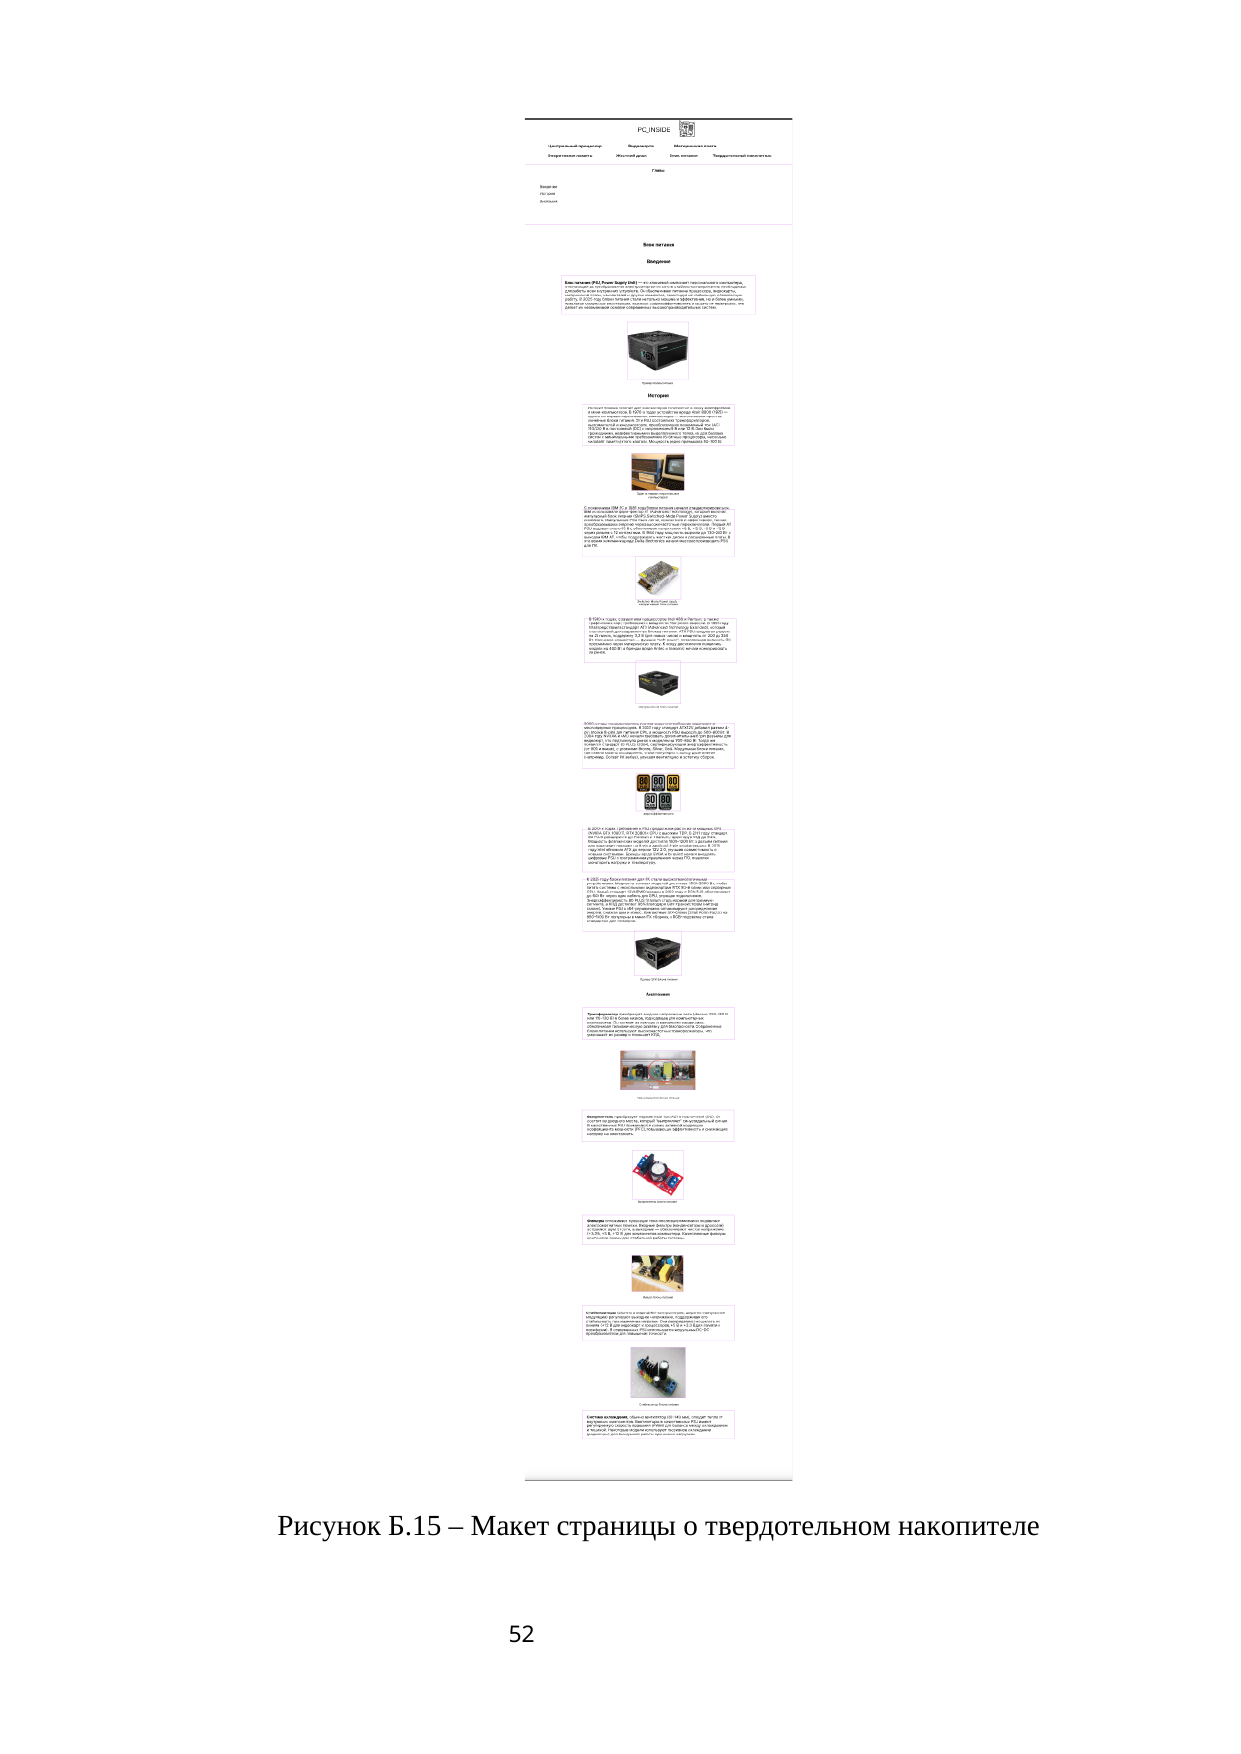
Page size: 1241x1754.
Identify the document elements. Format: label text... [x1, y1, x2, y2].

picture [524, 118, 793, 1481]
text Рисунок Б.15 – Макет страницы о твердотельном накопителе [136, 1508, 1181, 1541]
